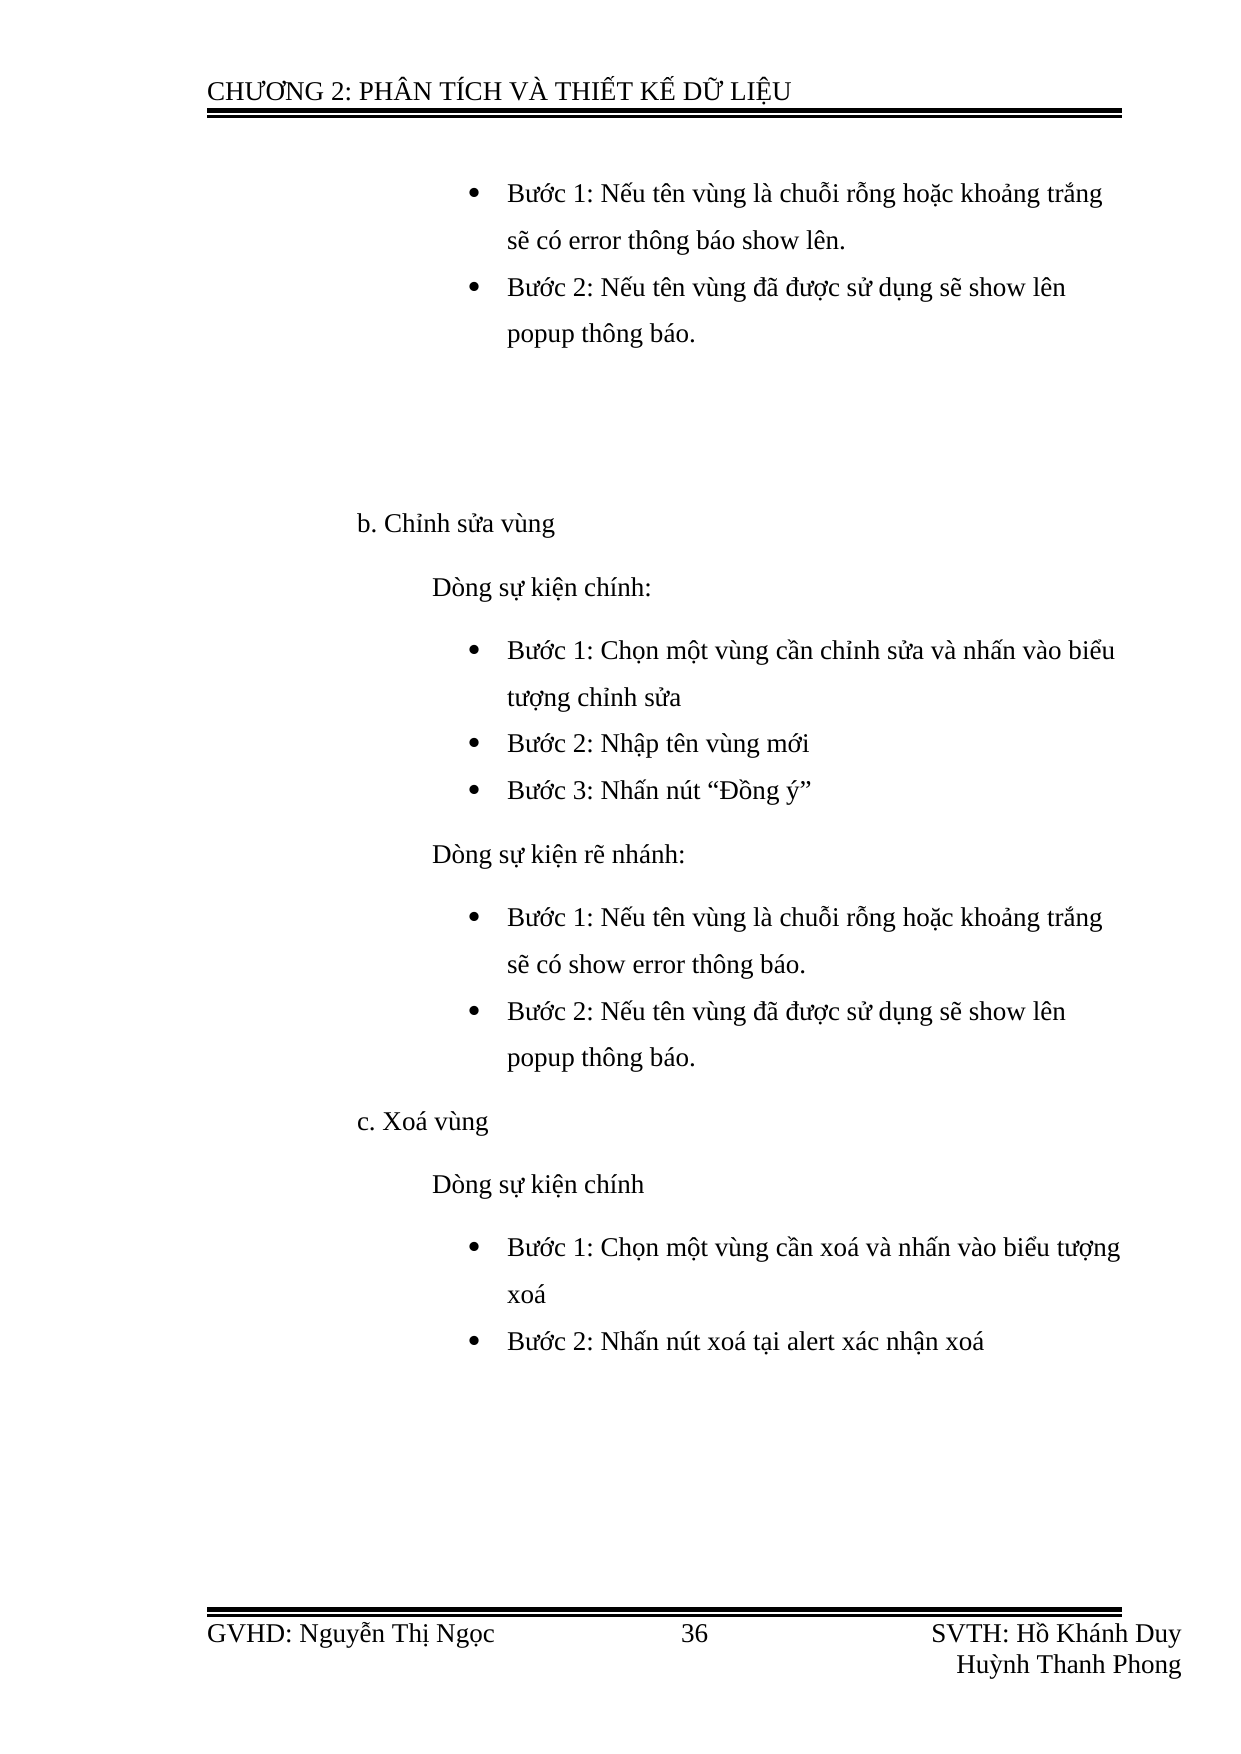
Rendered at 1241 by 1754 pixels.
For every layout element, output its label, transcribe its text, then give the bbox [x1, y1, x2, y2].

list Bước 1: Chọn một vùng cần chỉnh sửa và nhấn vào biểu tượng chỉnh sửa [469, 634, 1122, 712]
text Dòng sự kiện chính [357, 1168, 1122, 1199]
text c. Xoá vùng [357, 1105, 1122, 1136]
list Bước 3: Nhấn nút “Đồng ý” [469, 774, 1122, 806]
list Bước 1: Nếu tên vùng là chuỗi rỗng hoặc khoảng trắng sẽ có show error thông báo. [469, 901, 1122, 979]
list Bước 1: Nếu tên vùng là chuỗi rỗng hoặc khoảng trắng sẽ có error thông báo show lên. [469, 177, 1122, 255]
list Bước 1: Chọn một vùng cần xoá và nhấn vào biểu tượng xoá [469, 1231, 1122, 1309]
list Bước 2: Nhập tên vùng mới [469, 727, 1122, 759]
list Bước 2: Nhấn nút xoá tại alert xác nhận xoá [469, 1325, 1122, 1356]
list Bước 2: Nếu tên vùng đã được sử dụng sẽ show lên popup thông báo. [469, 271, 1122, 348]
text Dòng sự kiện chính: [357, 571, 1122, 602]
text b. Chỉnh sửa vùng [357, 507, 1122, 538]
list Bước 2: Nếu tên vùng đã được sử dụng sẽ show lên popup thông báo. [469, 995, 1122, 1073]
text Dòng sự kiện rẽ nhánh: [432, 838, 1122, 869]
